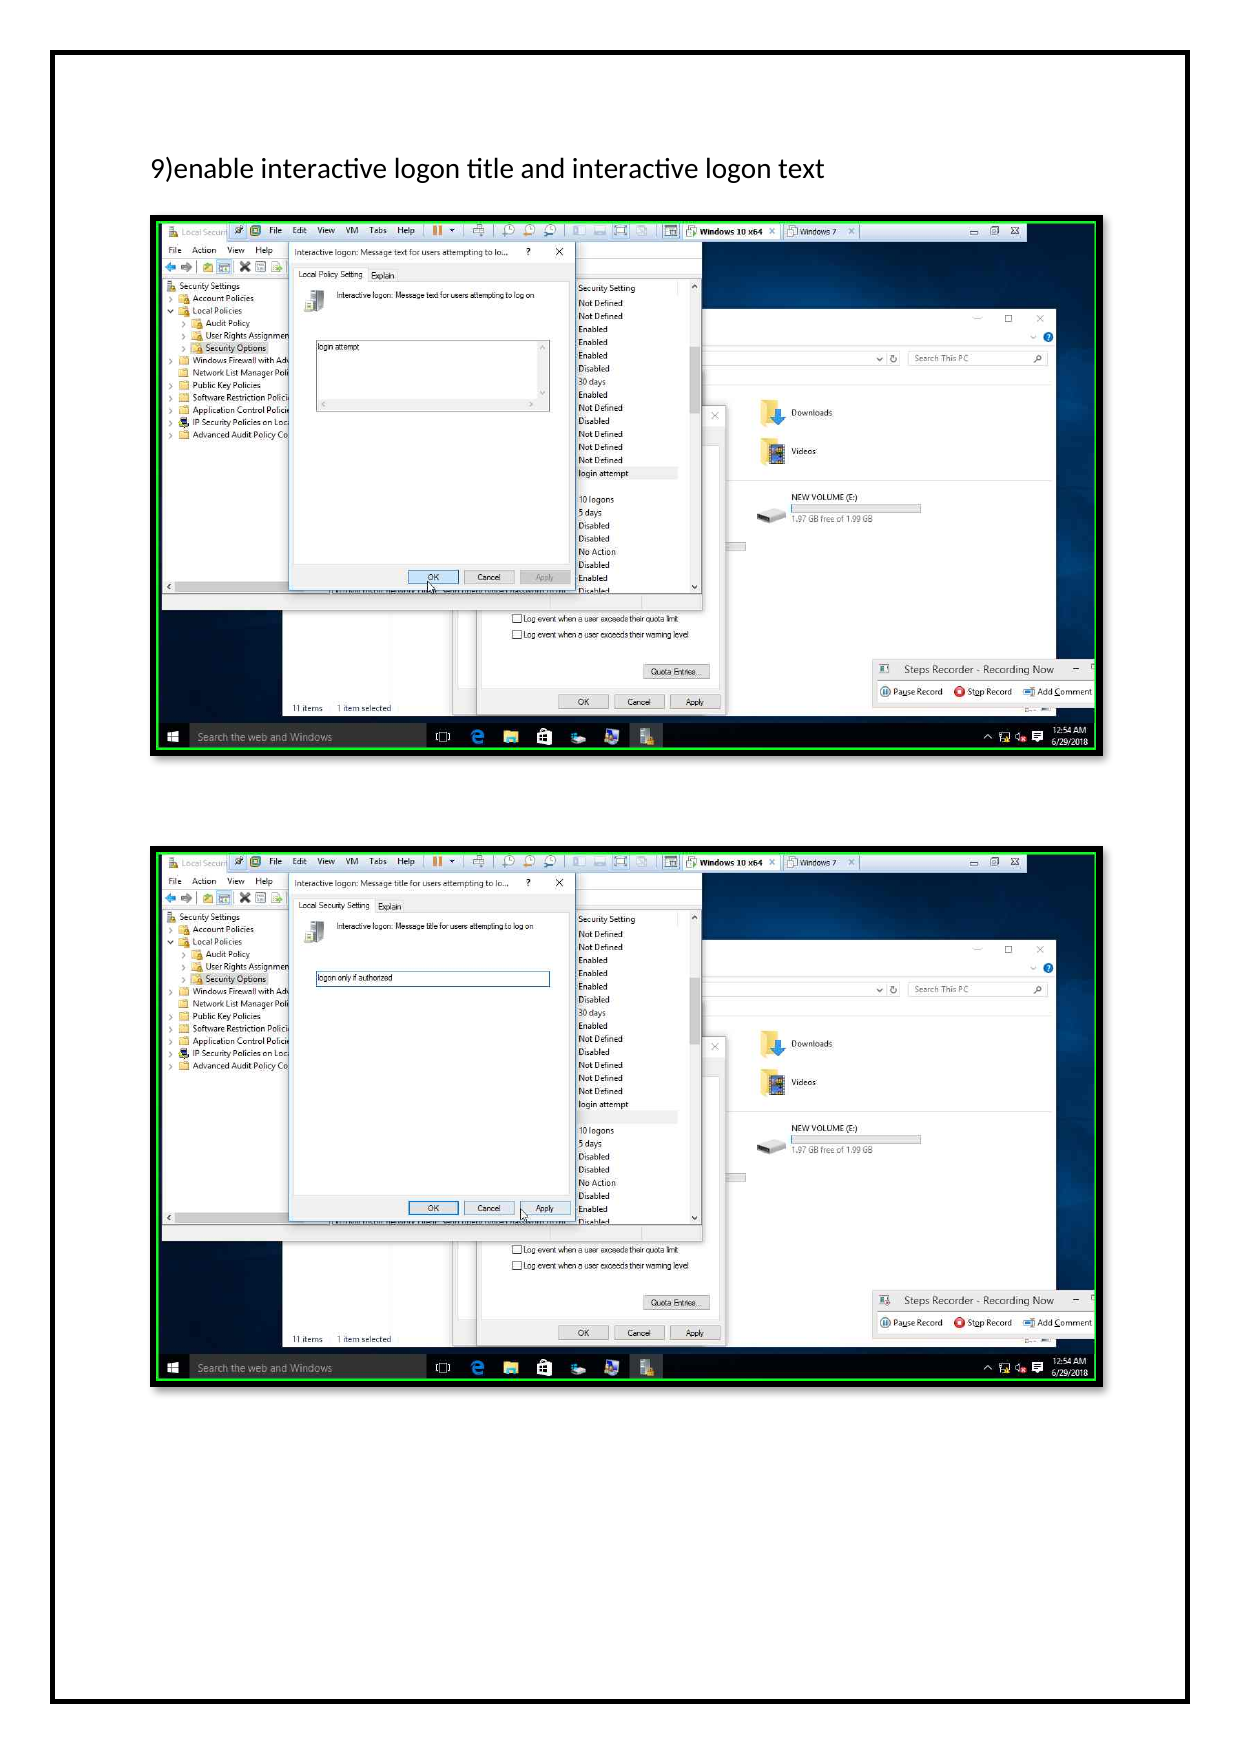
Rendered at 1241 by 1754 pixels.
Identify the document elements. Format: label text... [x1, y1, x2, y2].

picture [156, 221, 1096, 750]
picture [156, 852, 1096, 1381]
text 9)enable interactive logon title and interactive logon text [150, 150, 1090, 186]
